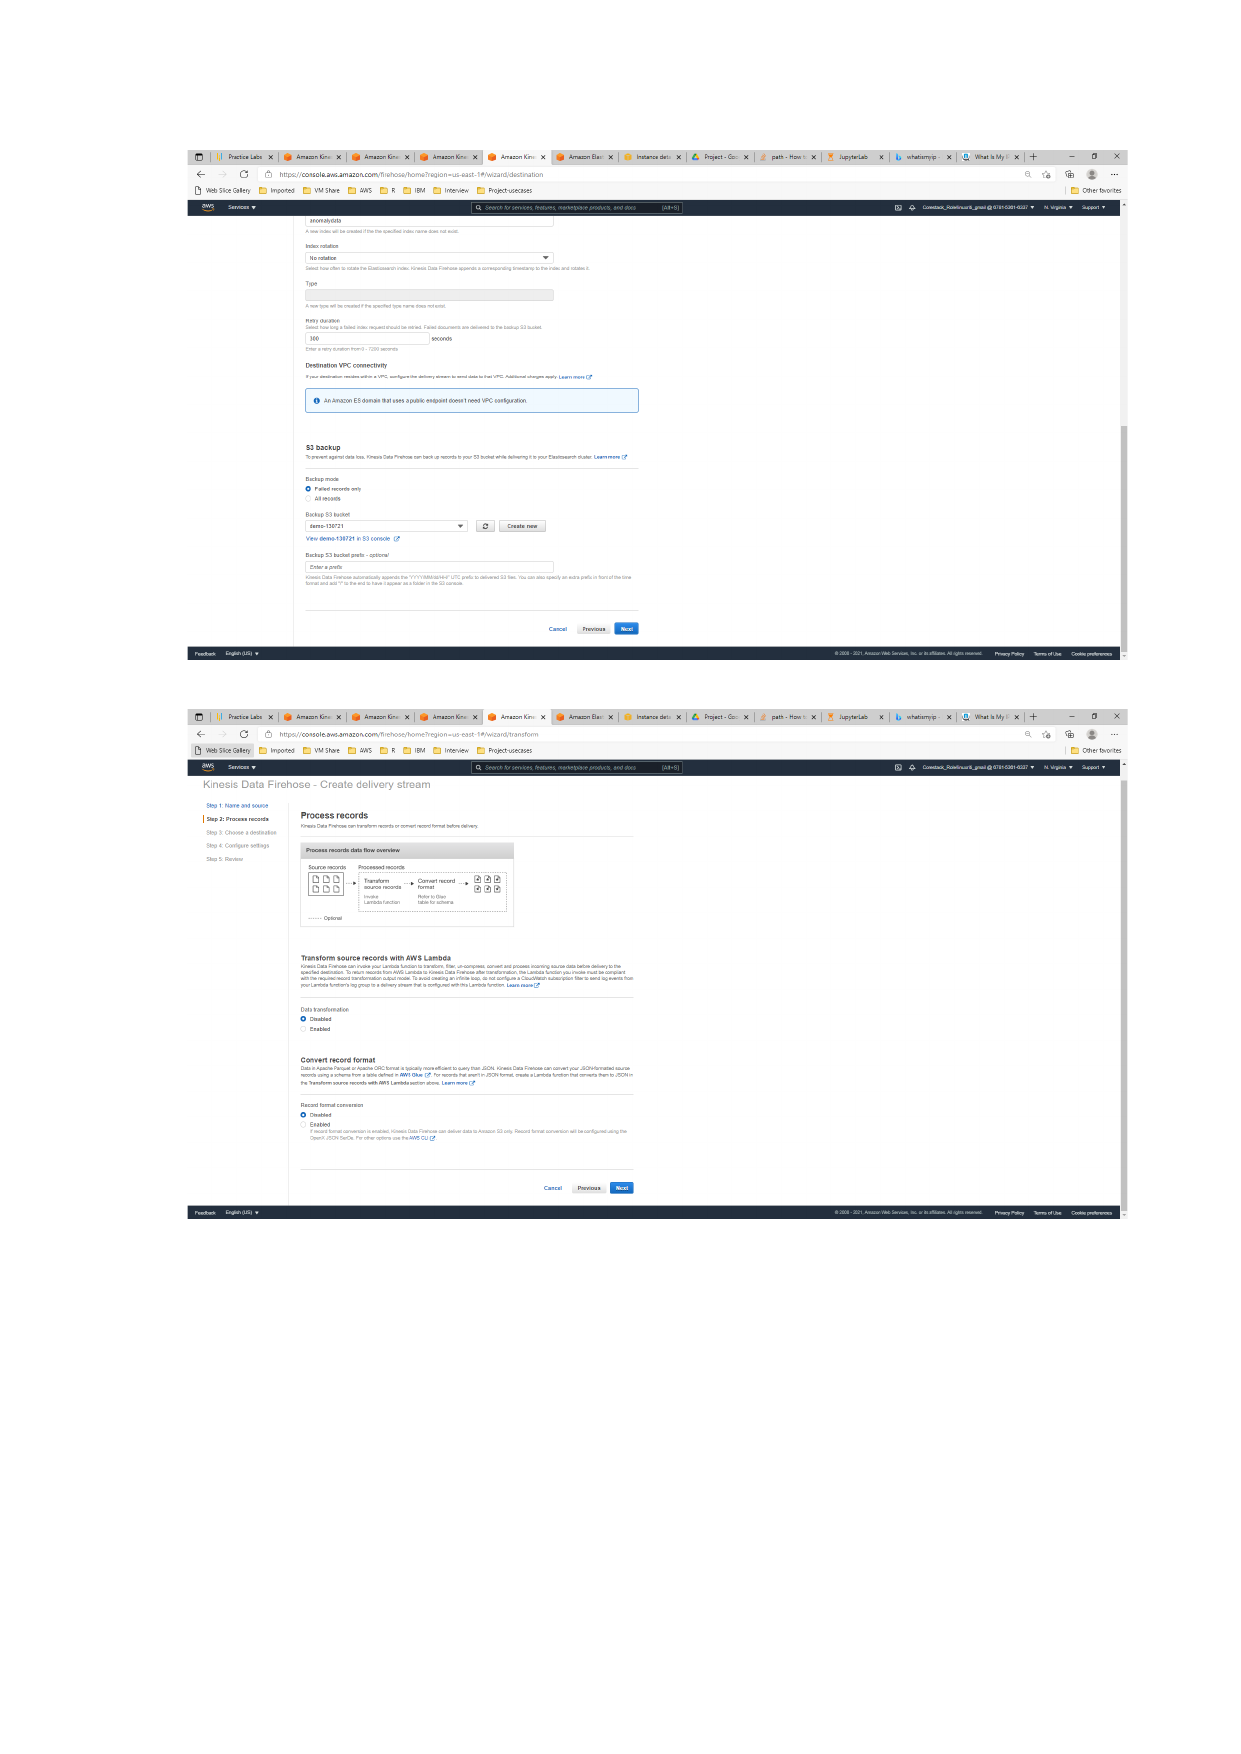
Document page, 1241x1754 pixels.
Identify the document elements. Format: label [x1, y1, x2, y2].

picture [187, 150, 1128, 660]
picture [187, 709, 1128, 1219]
